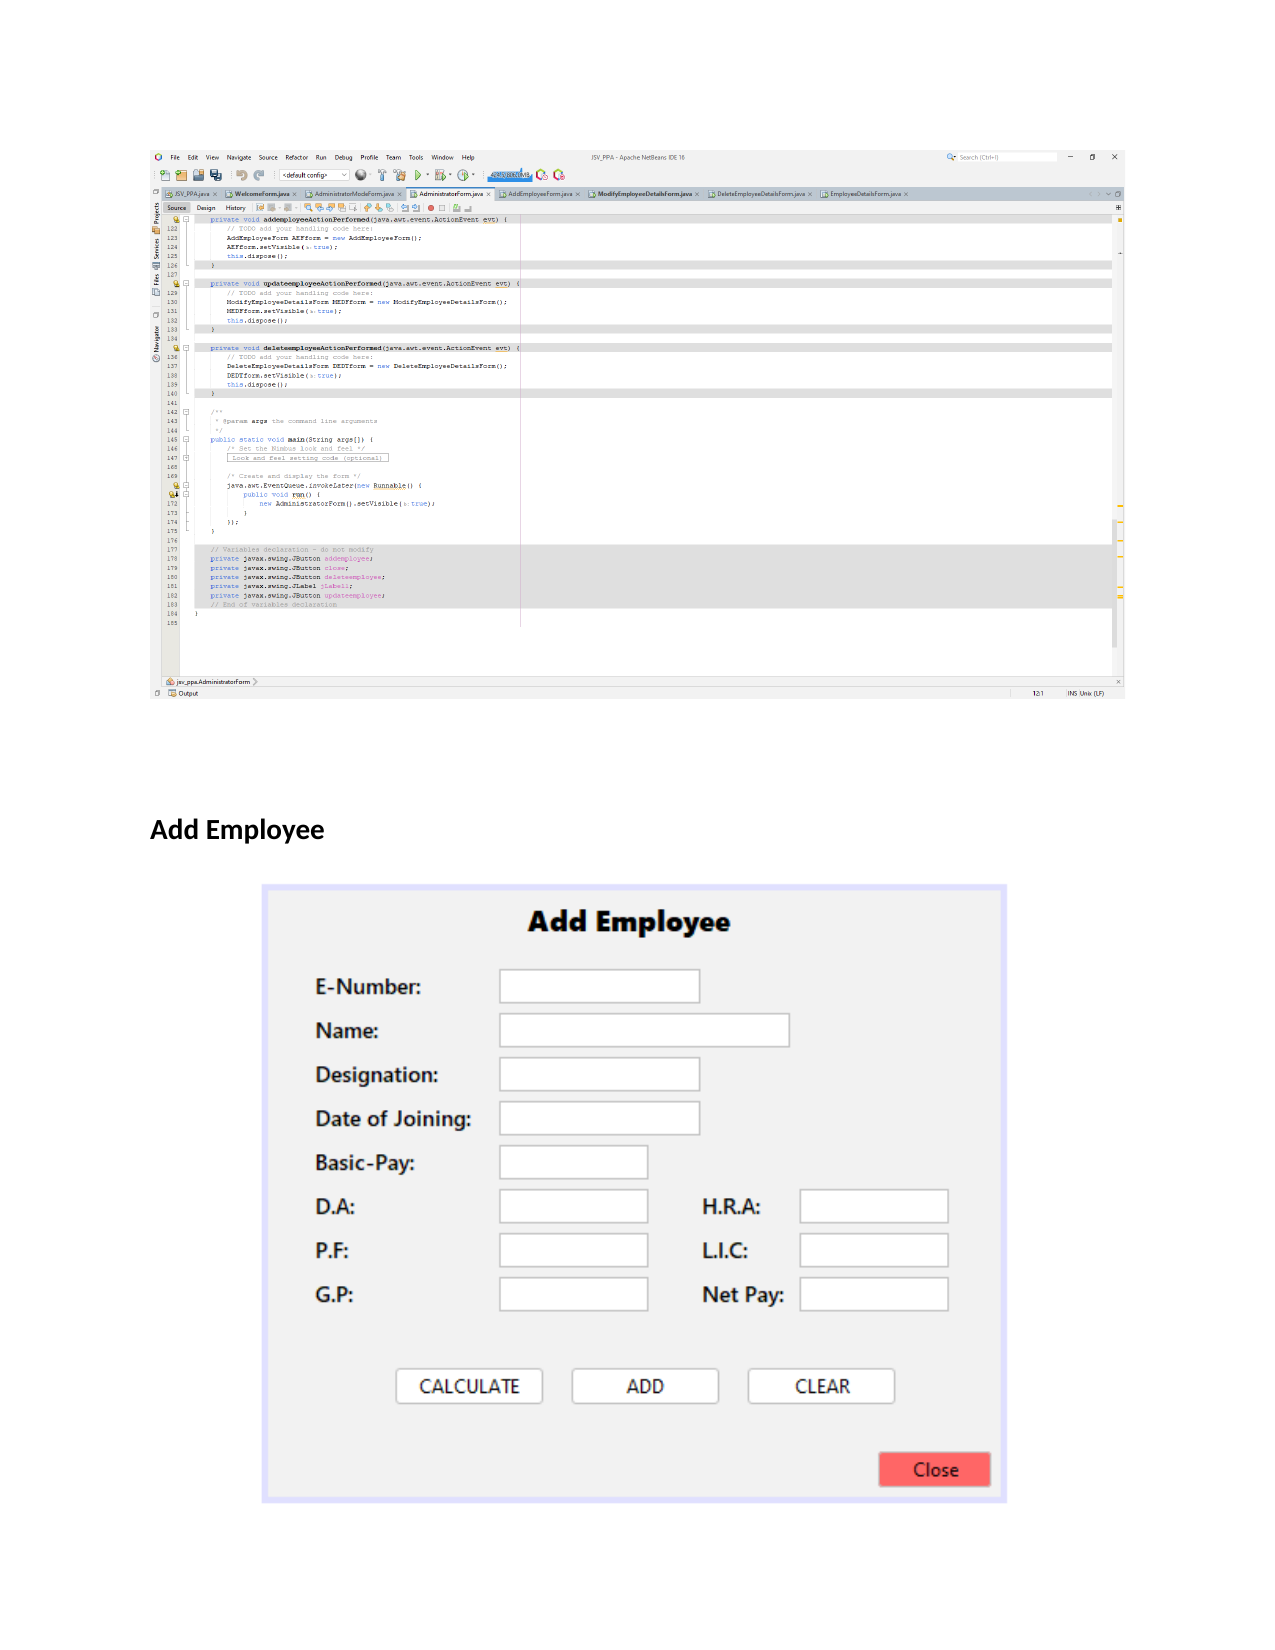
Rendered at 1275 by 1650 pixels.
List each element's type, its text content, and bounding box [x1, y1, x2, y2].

picture [150, 150, 1125, 699]
text Add Employee [150, 811, 1125, 847]
picture [244, 869, 1031, 1521]
